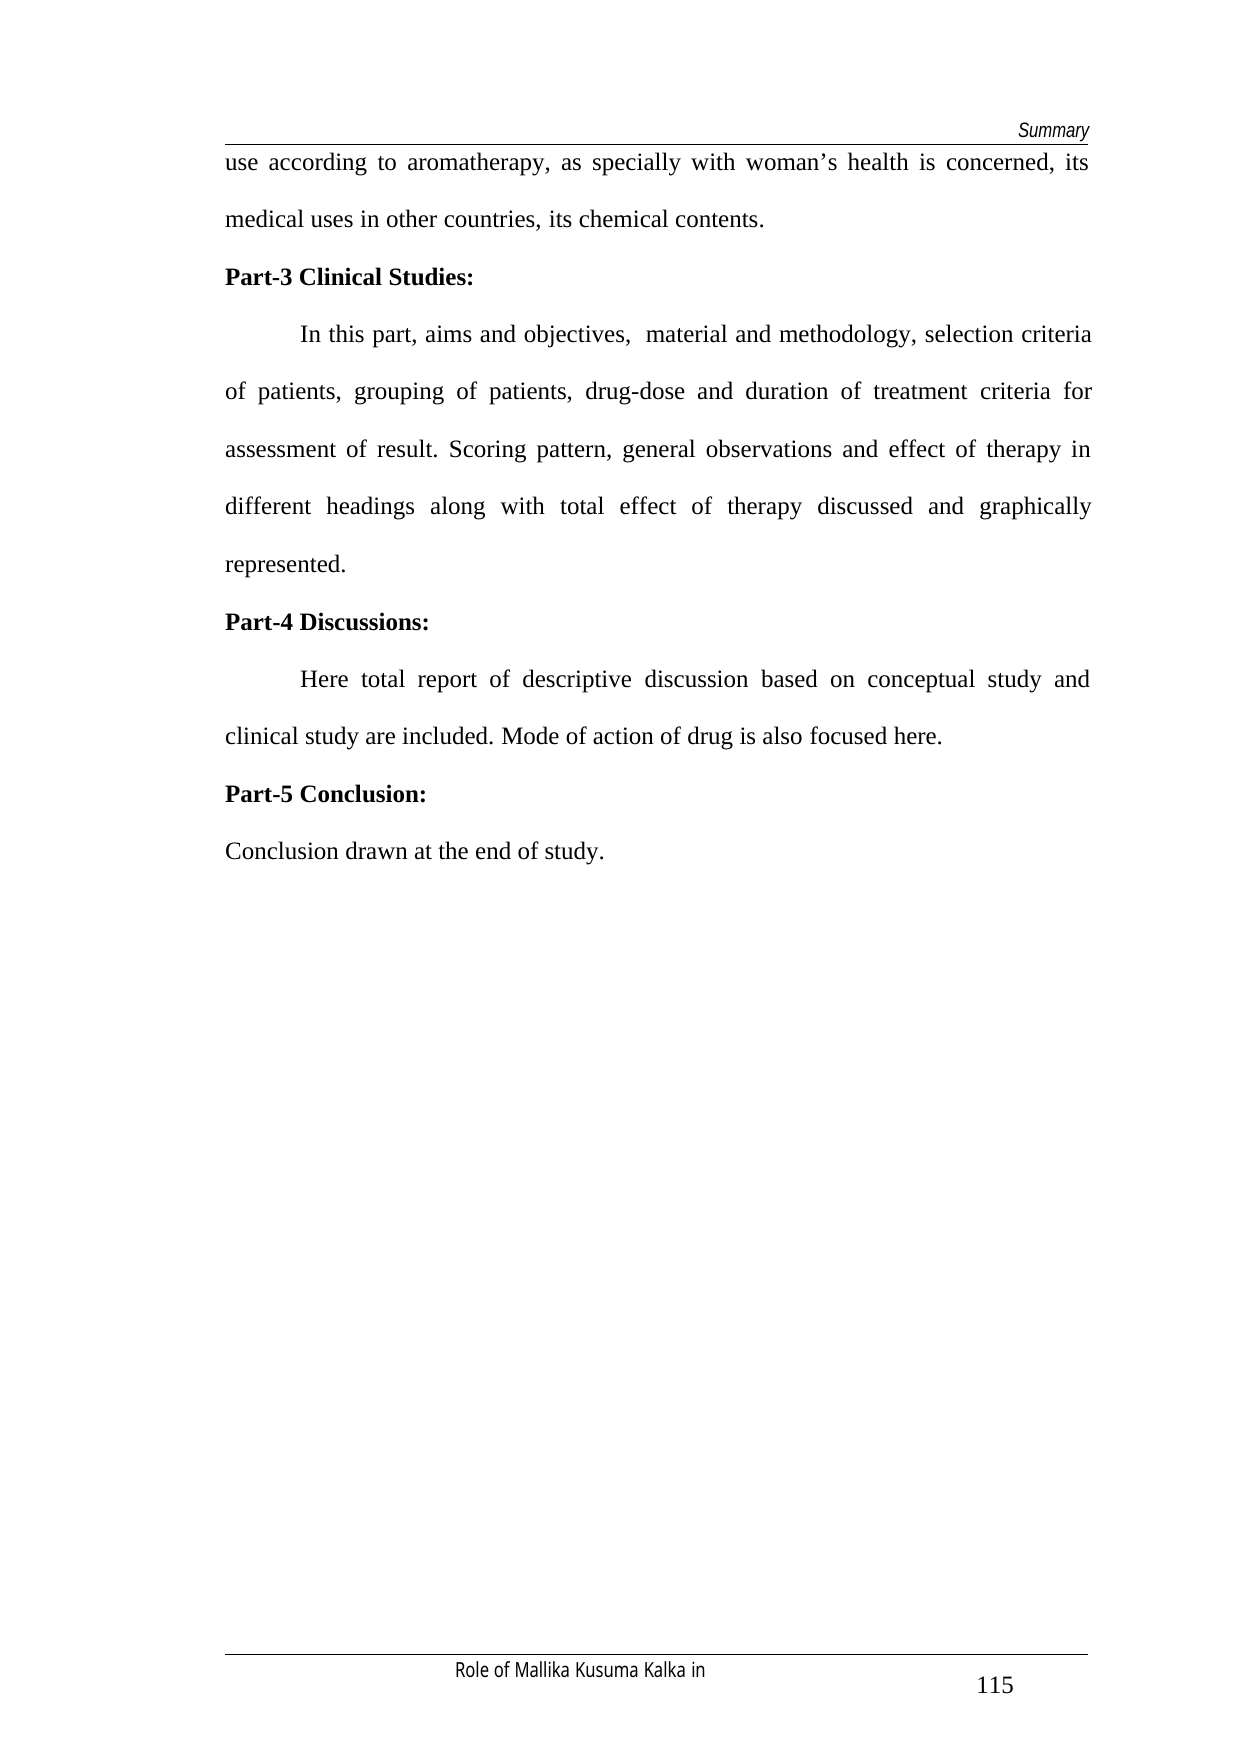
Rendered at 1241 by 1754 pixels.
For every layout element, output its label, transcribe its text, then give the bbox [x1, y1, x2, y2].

subtitle Part-5 Conclusion: [225, 779, 1103, 808]
subtitle Part-3 Clinical Studies: [225, 262, 1103, 291]
text use according to aromatherapy, as specially with woman’s health is concerned, its medical uses in other countries, its chemical contents. [225, 147, 1090, 232]
subtitle Part-4 Discussions: [225, 607, 1103, 636]
text In this part, aims and objectives, material and methodology, selection criteria of patients, grouping of patients, drug-dose and duration of treatment criteria for assessment of result. Scoring pattern, general observations and effect of therapy in different headings along with total effect of therapy discussed and graphically represented. [225, 319, 1092, 577]
text Here total report of descriptive discussion based on conceptual study and clinical study are included. Mode of action of drug is also focused here. [225, 664, 1090, 750]
text Conclusion drawn at the end of study. [225, 836, 1103, 865]
